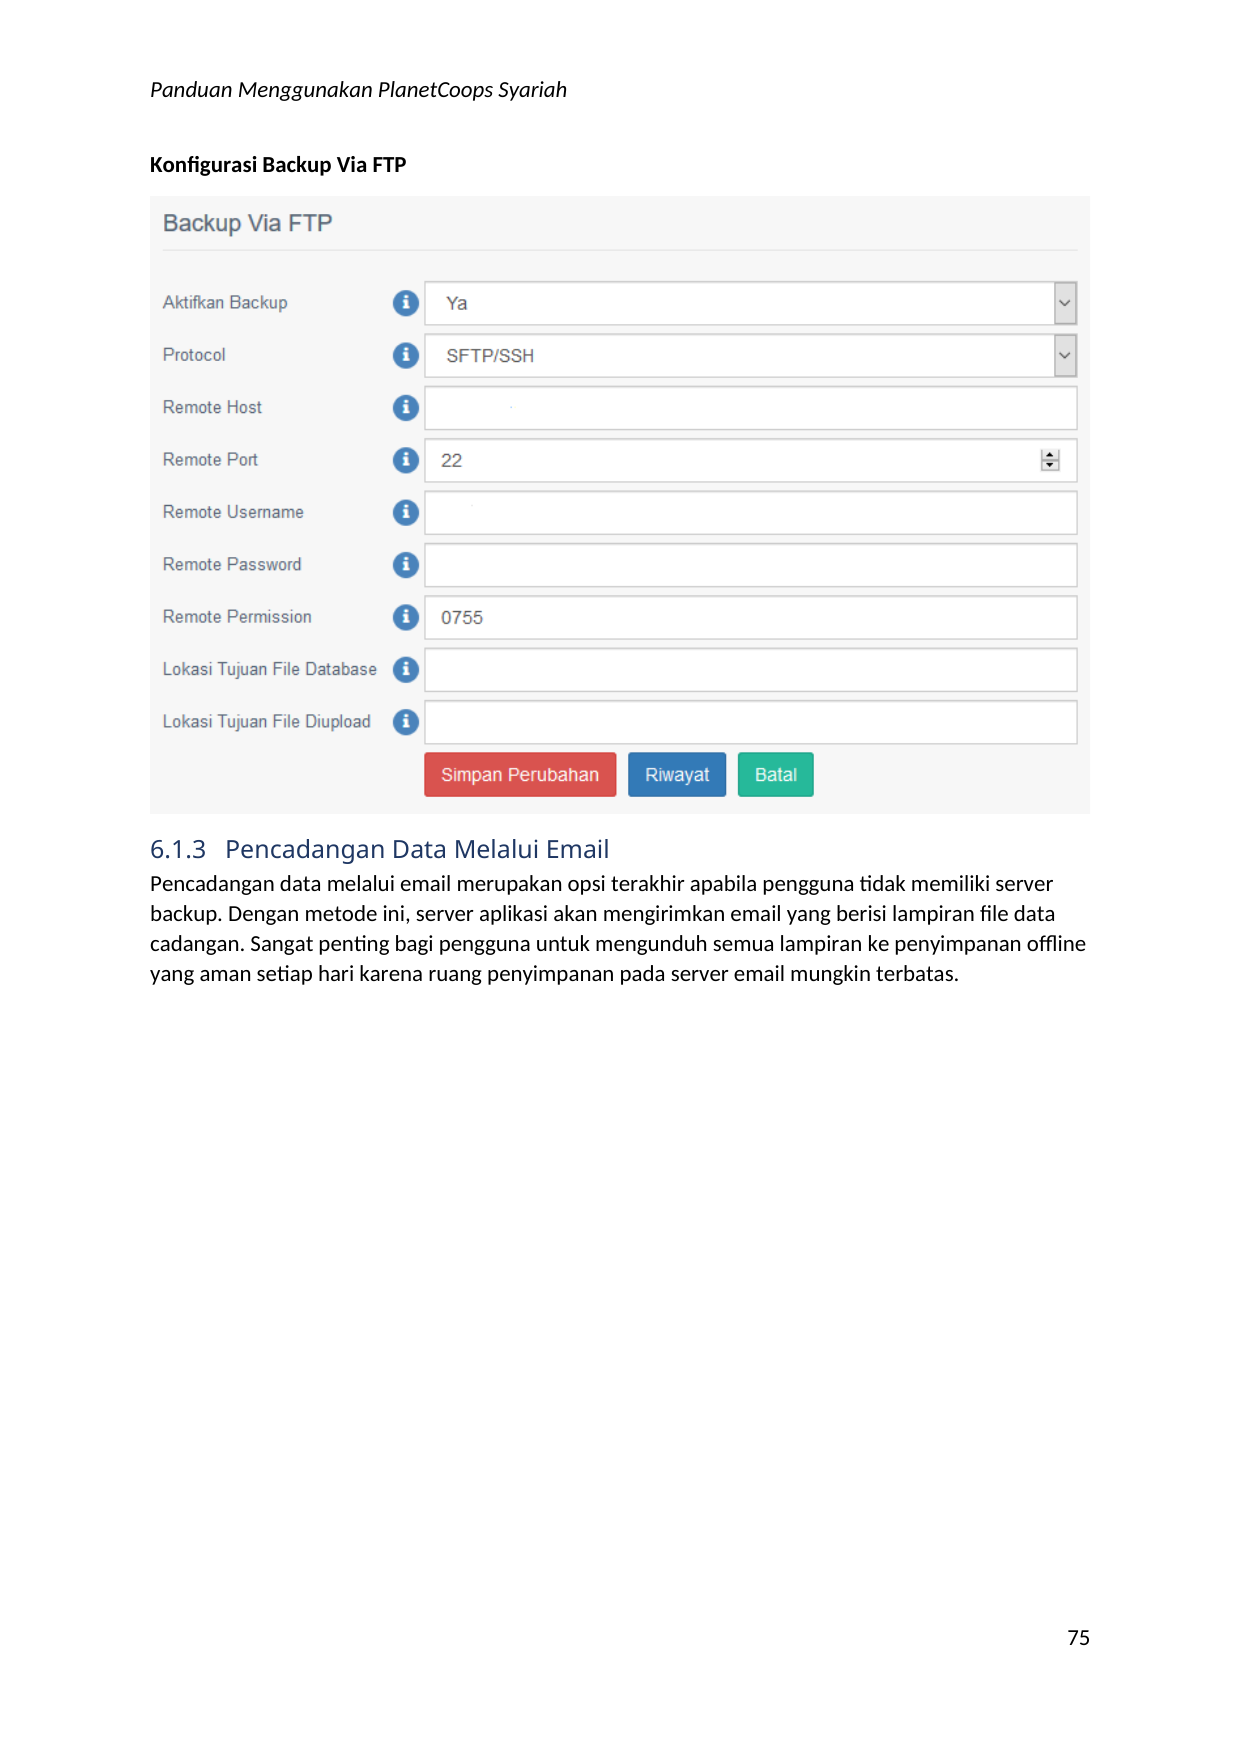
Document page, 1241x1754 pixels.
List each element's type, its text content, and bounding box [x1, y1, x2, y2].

picture [150, 196, 1091, 814]
text Pencadangan data melalui email merupakan opsi terakhir apabila pengguna tidak memiliki server backup. Dengan metode ini, server aplikasi akan mengirimkan email yang berisi lampiran file data cadangan. Sangat penting bagi pengguna untuk mengunduh semua lampiran ke penyimpanan offline yang aman setiap hari karena ruang penyimpanan pada server email mungkin terbatas. [150, 869, 1090, 987]
subtitle Pencadangan Data Melalui Email [150, 832, 1090, 866]
text Konfigurasi Backup Via FTP [150, 150, 1090, 178]
